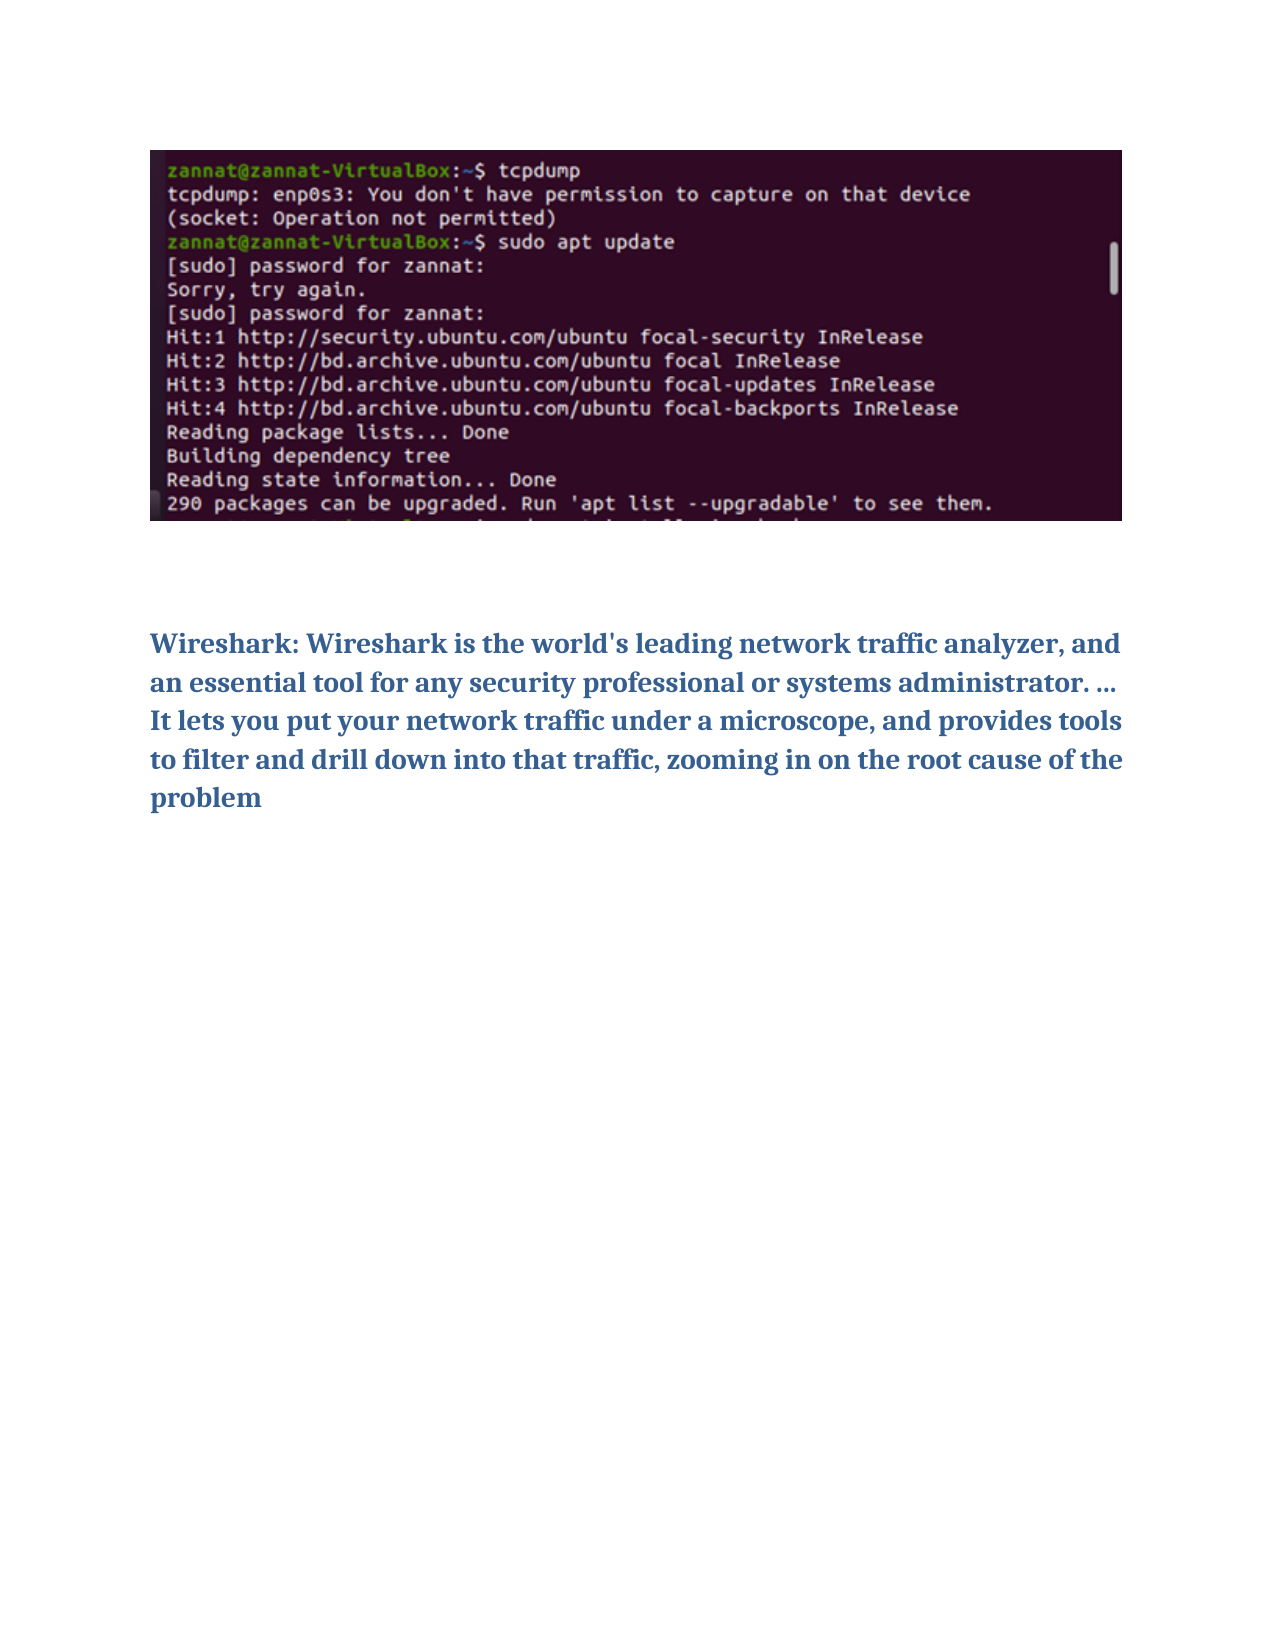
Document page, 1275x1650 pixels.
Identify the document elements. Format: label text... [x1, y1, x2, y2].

picture [150, 150, 1122, 521]
subtitle Wireshark: Wireshark is the world's leading network traffic analyzer, and an essential tool for any security professional or systems administrator. ... It lets you put your network traffic under a microscope, and provides tools to filter and drill down into that traffic, zooming in on the root cause of the problem [150, 627, 1125, 815]
